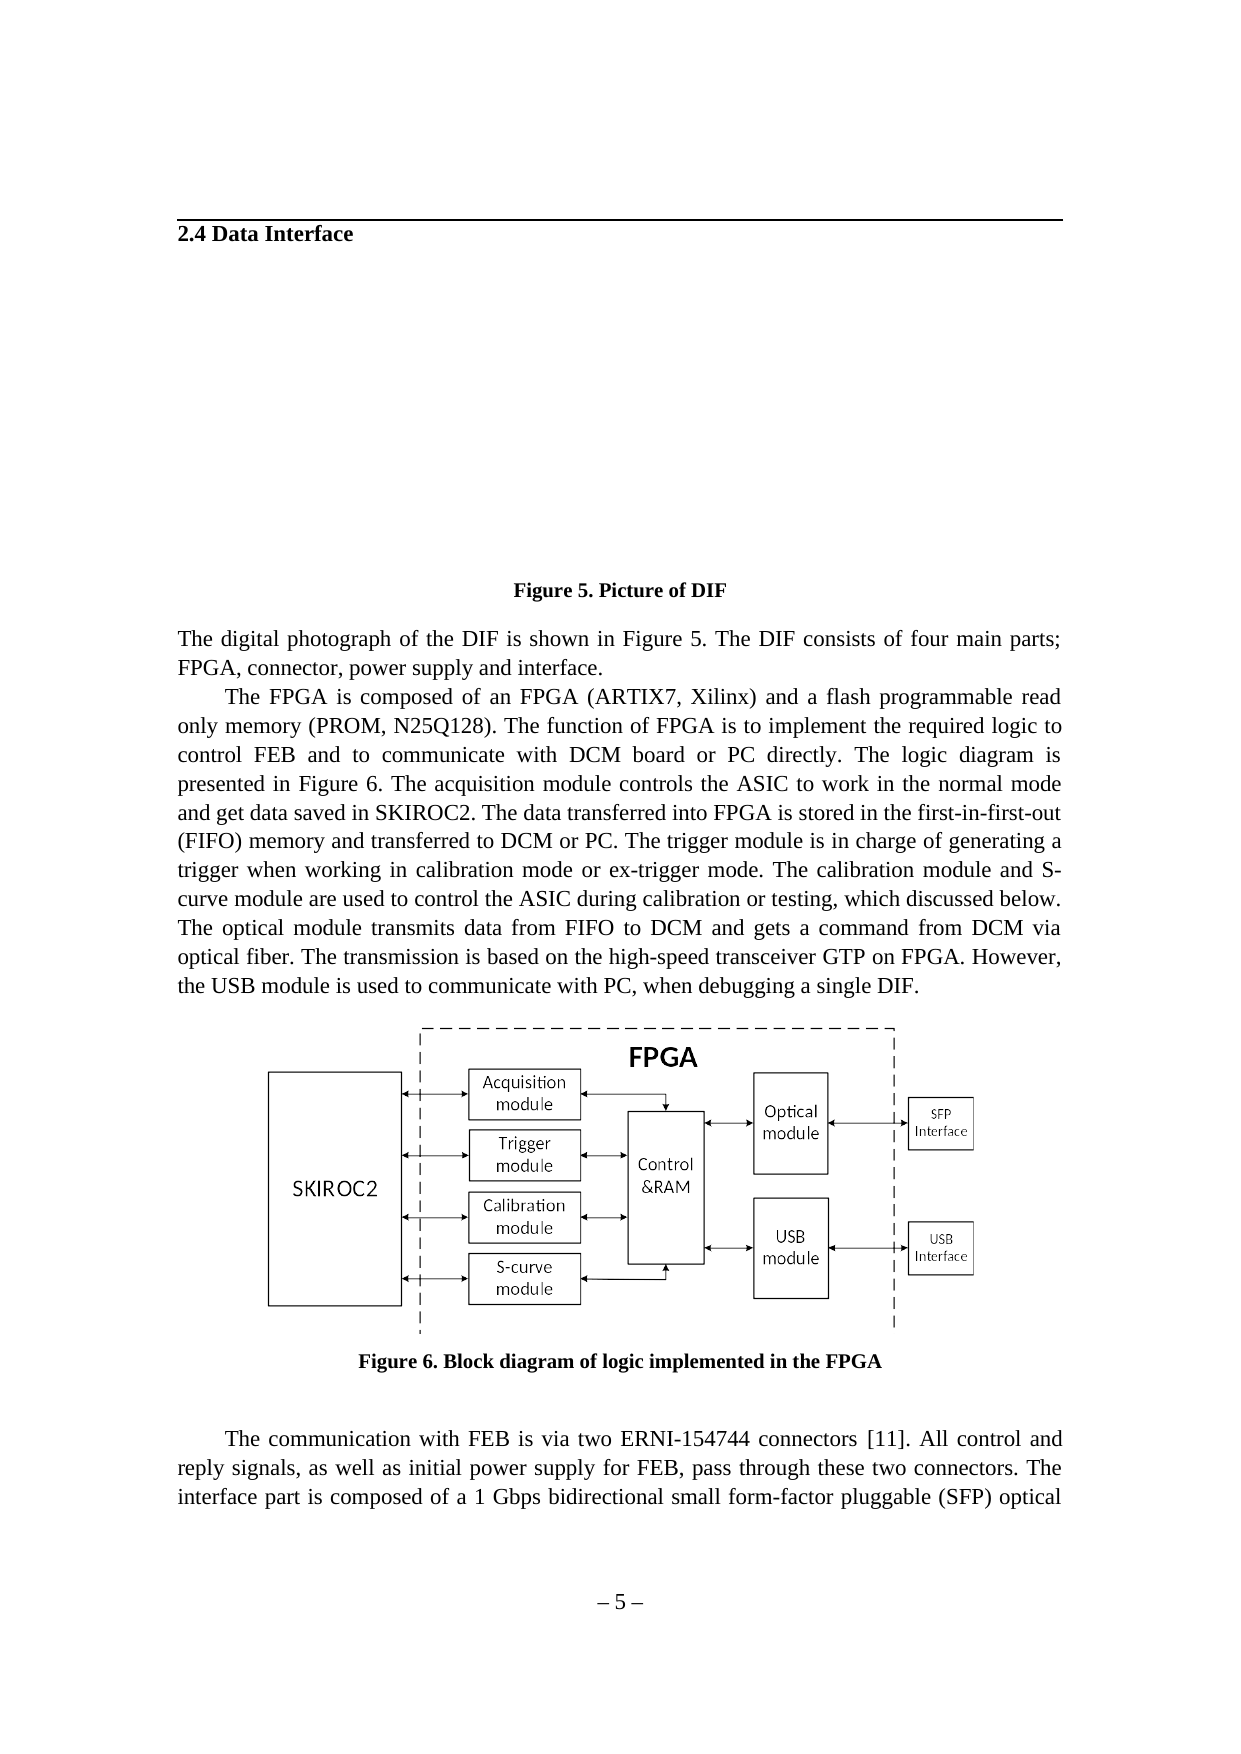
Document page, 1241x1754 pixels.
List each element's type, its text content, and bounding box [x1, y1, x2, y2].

text The FPGA is composed of an FPGA (ARTIX7, Xilinx) and a flash programmable read only memory (PROM, N25Q128). The function of FPGA is to implement the required logic to control FEB and to communicate with DCM board or PC directly. The logic diagram is presented in Figure 6. The acquisition module controls the ASIC to work in the normal mode and get data saved in SKIROC2. The data transferred into FPGA is stored in the first-in-first-out (FIFO) memory and transferred to DCM or PC. The trigger module is in charge of generating a trigger when working in calibration mode or ex-trigger mode. The calibration module and S-curve module are used to control the ASIC during calibration or testing, which discussed below. The optical module transmits data from FIFO to DCM and gets a command from DCM via optical fiber. The transmission is based on the high-speed transceiver GTP on FPGA. However, the USB module is used to communicate with PC, when debugging a single DIF. [177, 683, 1063, 999]
text Data Interface [177, 221, 1063, 247]
text The digital photograph of the DIF is shown in Figure 5. The DIF consists of four main parts; FPGA, connector, power supply and interface. [177, 625, 1063, 680]
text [177, 1425, 1063, 1510]
